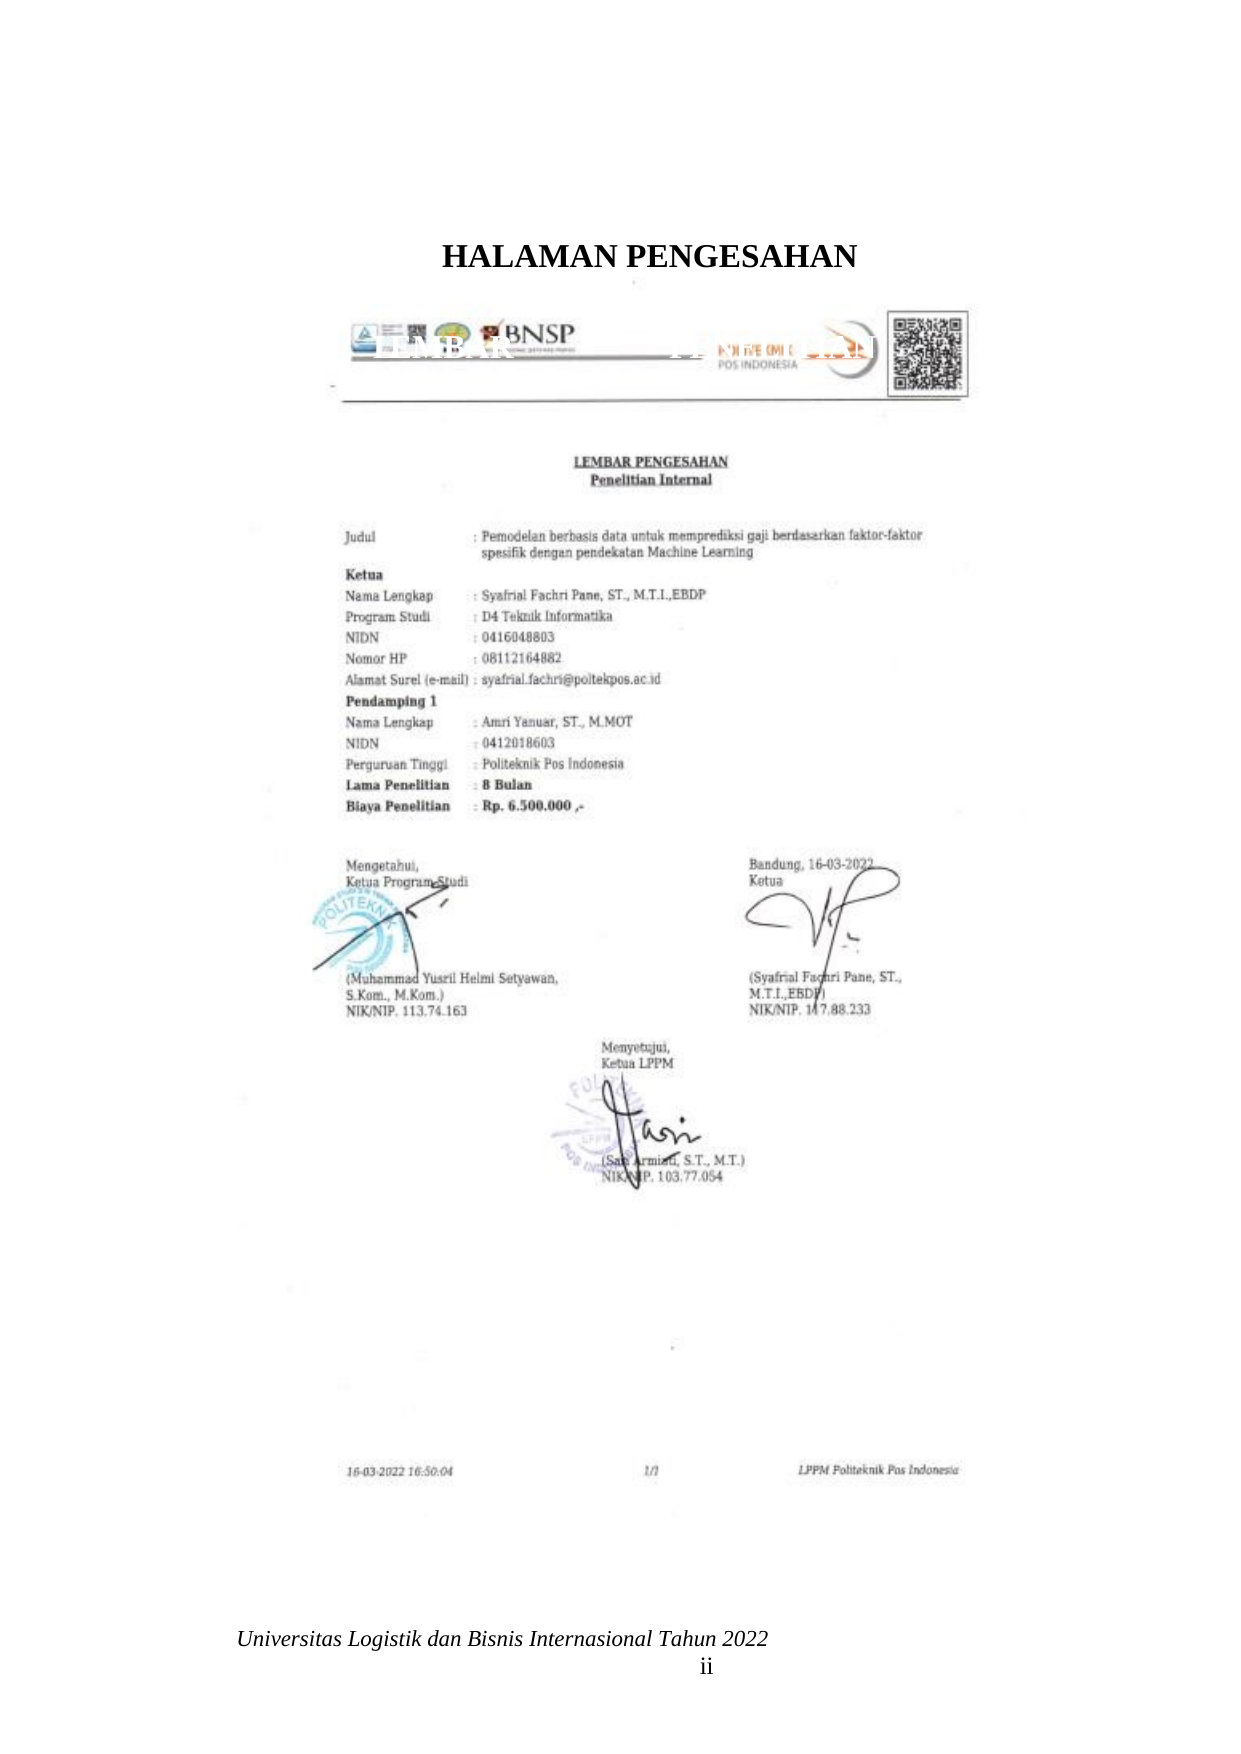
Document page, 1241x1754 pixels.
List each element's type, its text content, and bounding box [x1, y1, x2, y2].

subtitle HALAMAN PENGESAHAN [236, 236, 1063, 274]
picture [236, 277, 1041, 1517]
